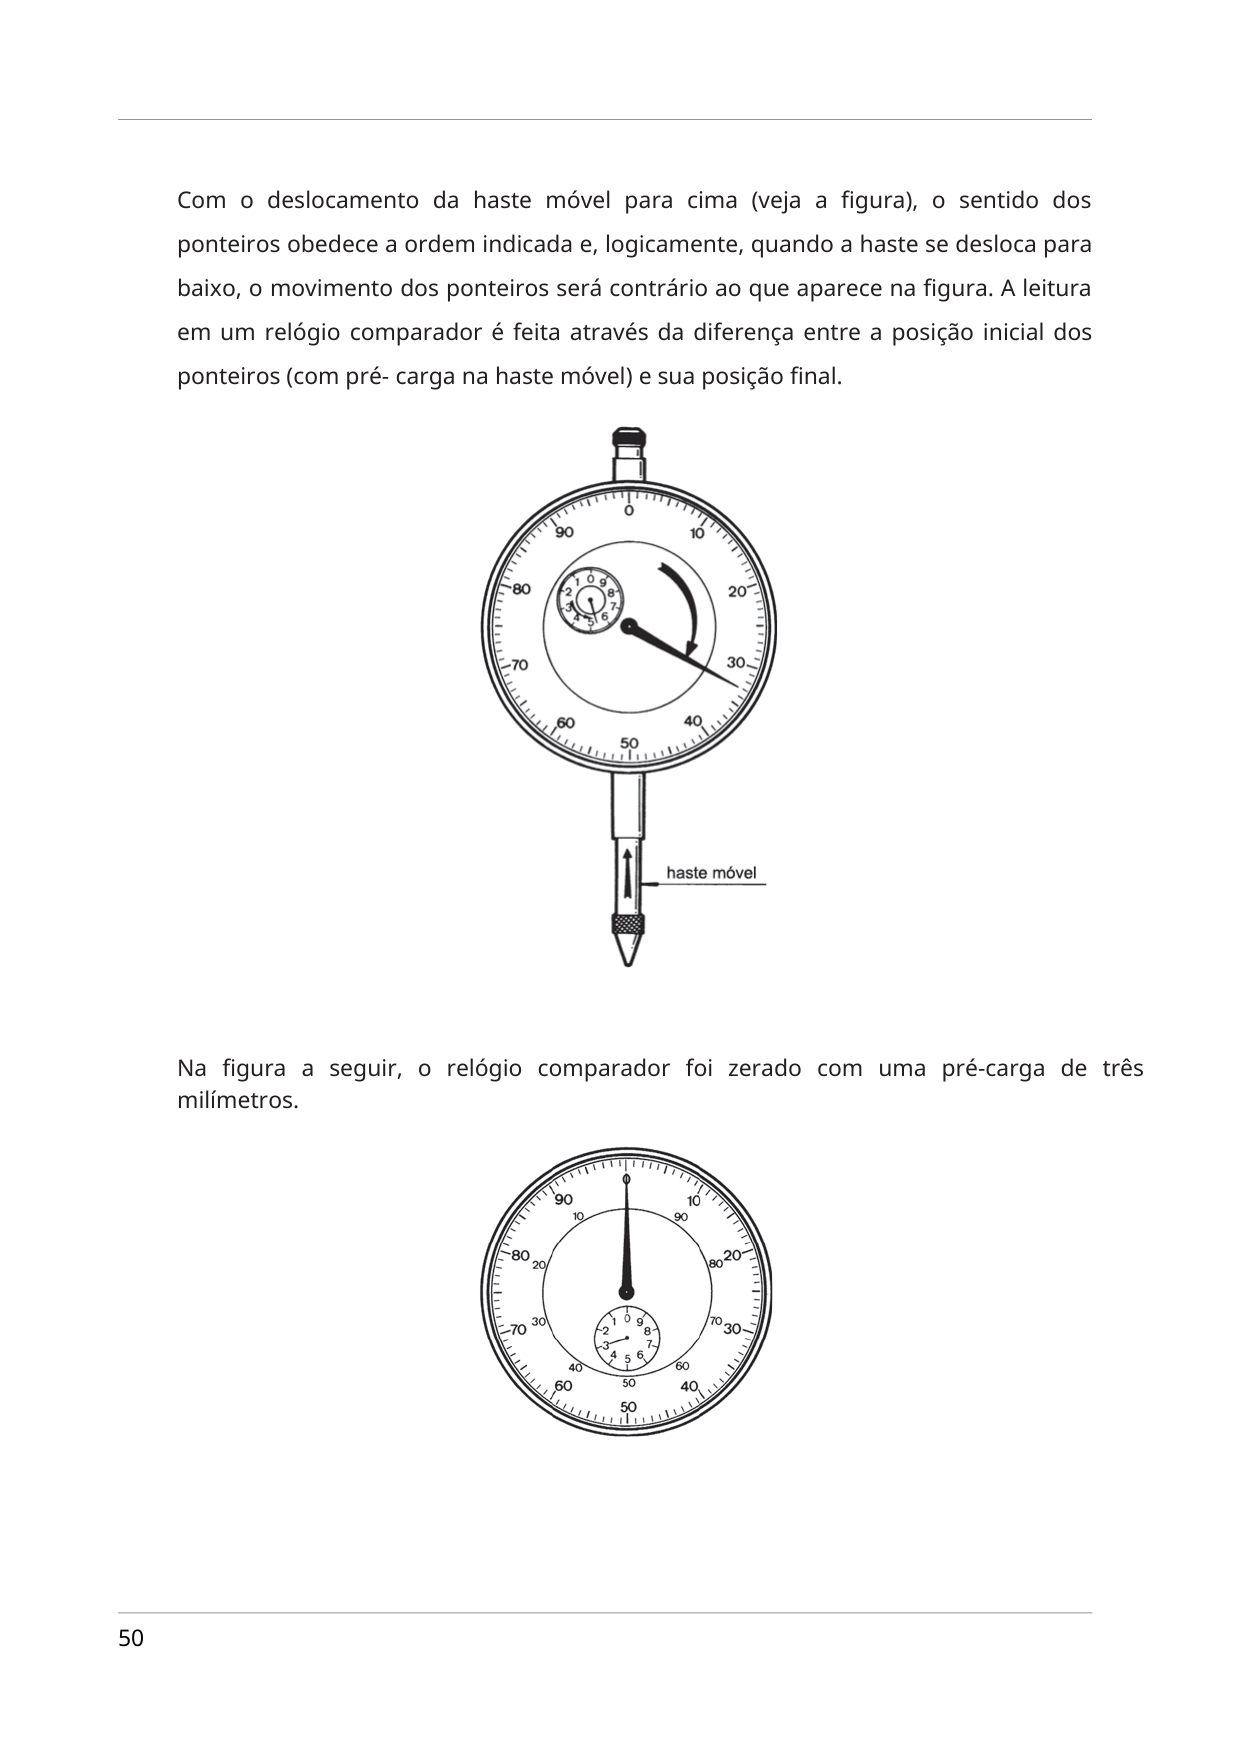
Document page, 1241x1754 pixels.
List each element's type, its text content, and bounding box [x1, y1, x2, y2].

picture [480, 426, 778, 968]
text Com o deslocamento da haste móvel para cima (veja a figura), o sentido dos ponteiros obedece a ordem indicada e, logicamente, quando a haste se desloca para baixo, o movimento dos ponteiros será contrário ao que aparece na figura. A leitura em um relógio comparador é feita através da diferença entre a posição inicial dos ponteiros (com pré- carga na haste móvel) e sua posição final. [177, 184, 1093, 392]
picture [479, 1146, 773, 1437]
text Na figura a seguir, o relógio comparador foi zerado com uma pré-carga de três milímetros. [177, 1052, 1144, 1115]
